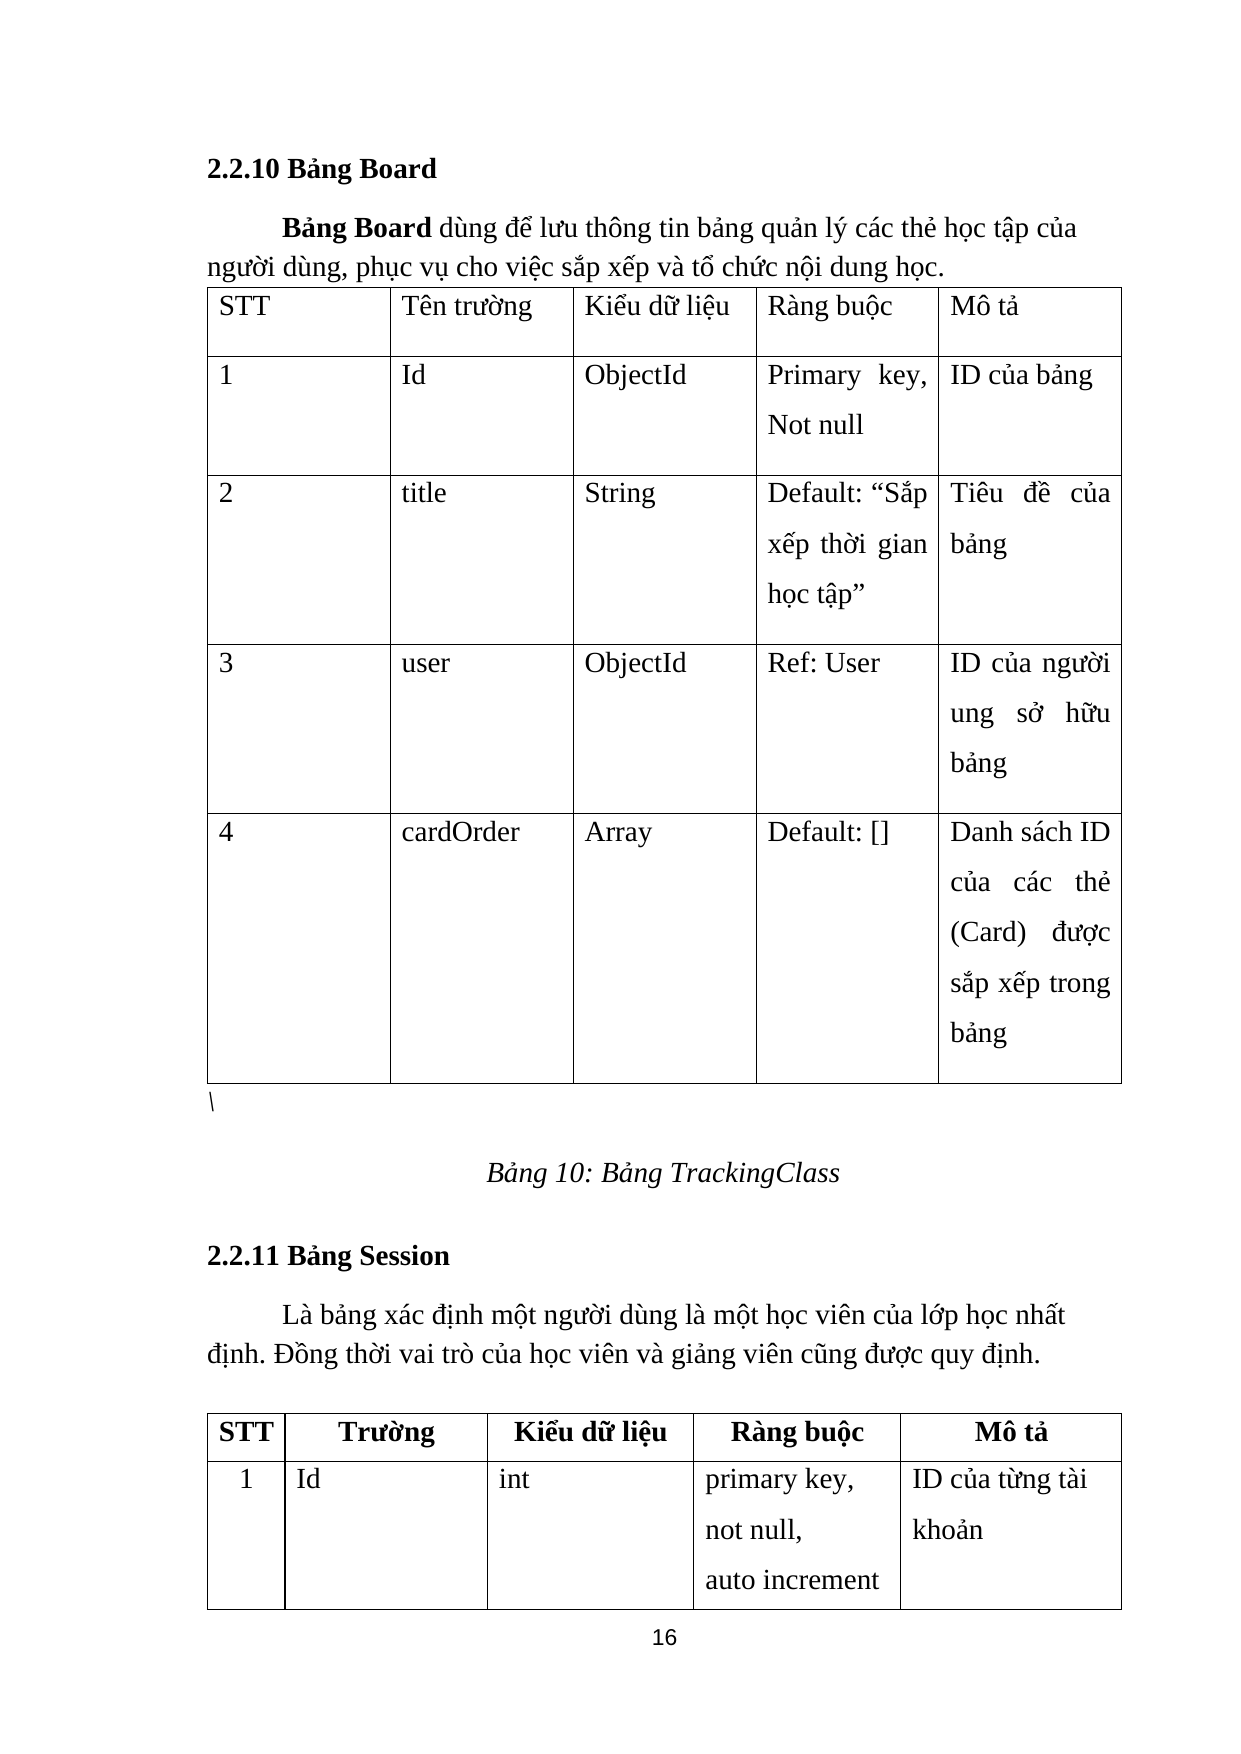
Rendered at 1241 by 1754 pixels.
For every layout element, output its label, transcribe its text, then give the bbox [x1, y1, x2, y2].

table_cell user [391, 645, 573, 813]
table_header Trường [286, 1414, 487, 1461]
table_cell primary key, not null, auto increment [694, 1462, 900, 1609]
table_cell Id [286, 1462, 487, 1609]
table_cell Tiêu đề của bảng [939, 476, 1121, 644]
text Là bảng xác định một người dùng là một học viên của lớp học nhất định. Đồng thời vai trò của học viên và giảng viên cũng được quy định. [207, 1297, 1122, 1369]
table_cell ID của bảng [939, 357, 1121, 474]
table_header Tên trường [391, 288, 573, 356]
table_cell ObjectId [574, 645, 756, 813]
table_cell ObjectId [574, 357, 756, 474]
table_cell Default: [] [757, 814, 938, 1083]
table_cell ID của từng tài khoản [901, 1462, 1121, 1609]
table_cell cardOrder [391, 814, 573, 1083]
table_cell int [488, 1462, 693, 1609]
table_cell 2 [208, 476, 390, 644]
table_header STT [208, 288, 390, 356]
table_cell 4 [208, 814, 390, 1083]
table_header Mô tả [901, 1414, 1121, 1461]
table_cell String [574, 476, 756, 644]
text Bảng Board dùng để lưu thông tin bảng quản lý các thẻ học tập của người dùng, phục vụ cho việc sắp xếp và tổ chức nội dung học. [207, 210, 1122, 282]
table_cell 1 [208, 357, 390, 474]
table_cell title [391, 476, 573, 644]
table_cell Default: “Sắp xếp thời gian học tập” [757, 476, 938, 644]
table_cell 3 [208, 645, 390, 813]
table_header Ràng buộc [694, 1414, 900, 1461]
table_cell ID của người ung sở hữu bảng [939, 645, 1121, 813]
table_cell Danh sách ID của các thẻ (Card) được sắp xếp trong bảng [939, 814, 1121, 1083]
table_header Ràng buộc [757, 288, 938, 356]
table_cell 1 [208, 1462, 284, 1609]
text Bảng 10: Bảng TrackingClass [207, 1155, 1122, 1188]
table_header Kiểu dữ liệu [488, 1414, 693, 1461]
table_cell Primary key, Not null [757, 357, 938, 474]
table_cell Id [391, 357, 573, 474]
table_cell Array [574, 814, 756, 1083]
table_header Mô tả [939, 288, 1121, 356]
table_header STT [208, 1414, 284, 1461]
subtitle 2.2.11 Bảng Session [207, 1238, 1122, 1272]
subtitle 2.2.10 Bảng Board [207, 151, 1122, 185]
table_header Kiểu dữ liệu [574, 288, 756, 356]
table_cell Ref: User [757, 645, 938, 813]
text \ [207, 1084, 1122, 1117]
